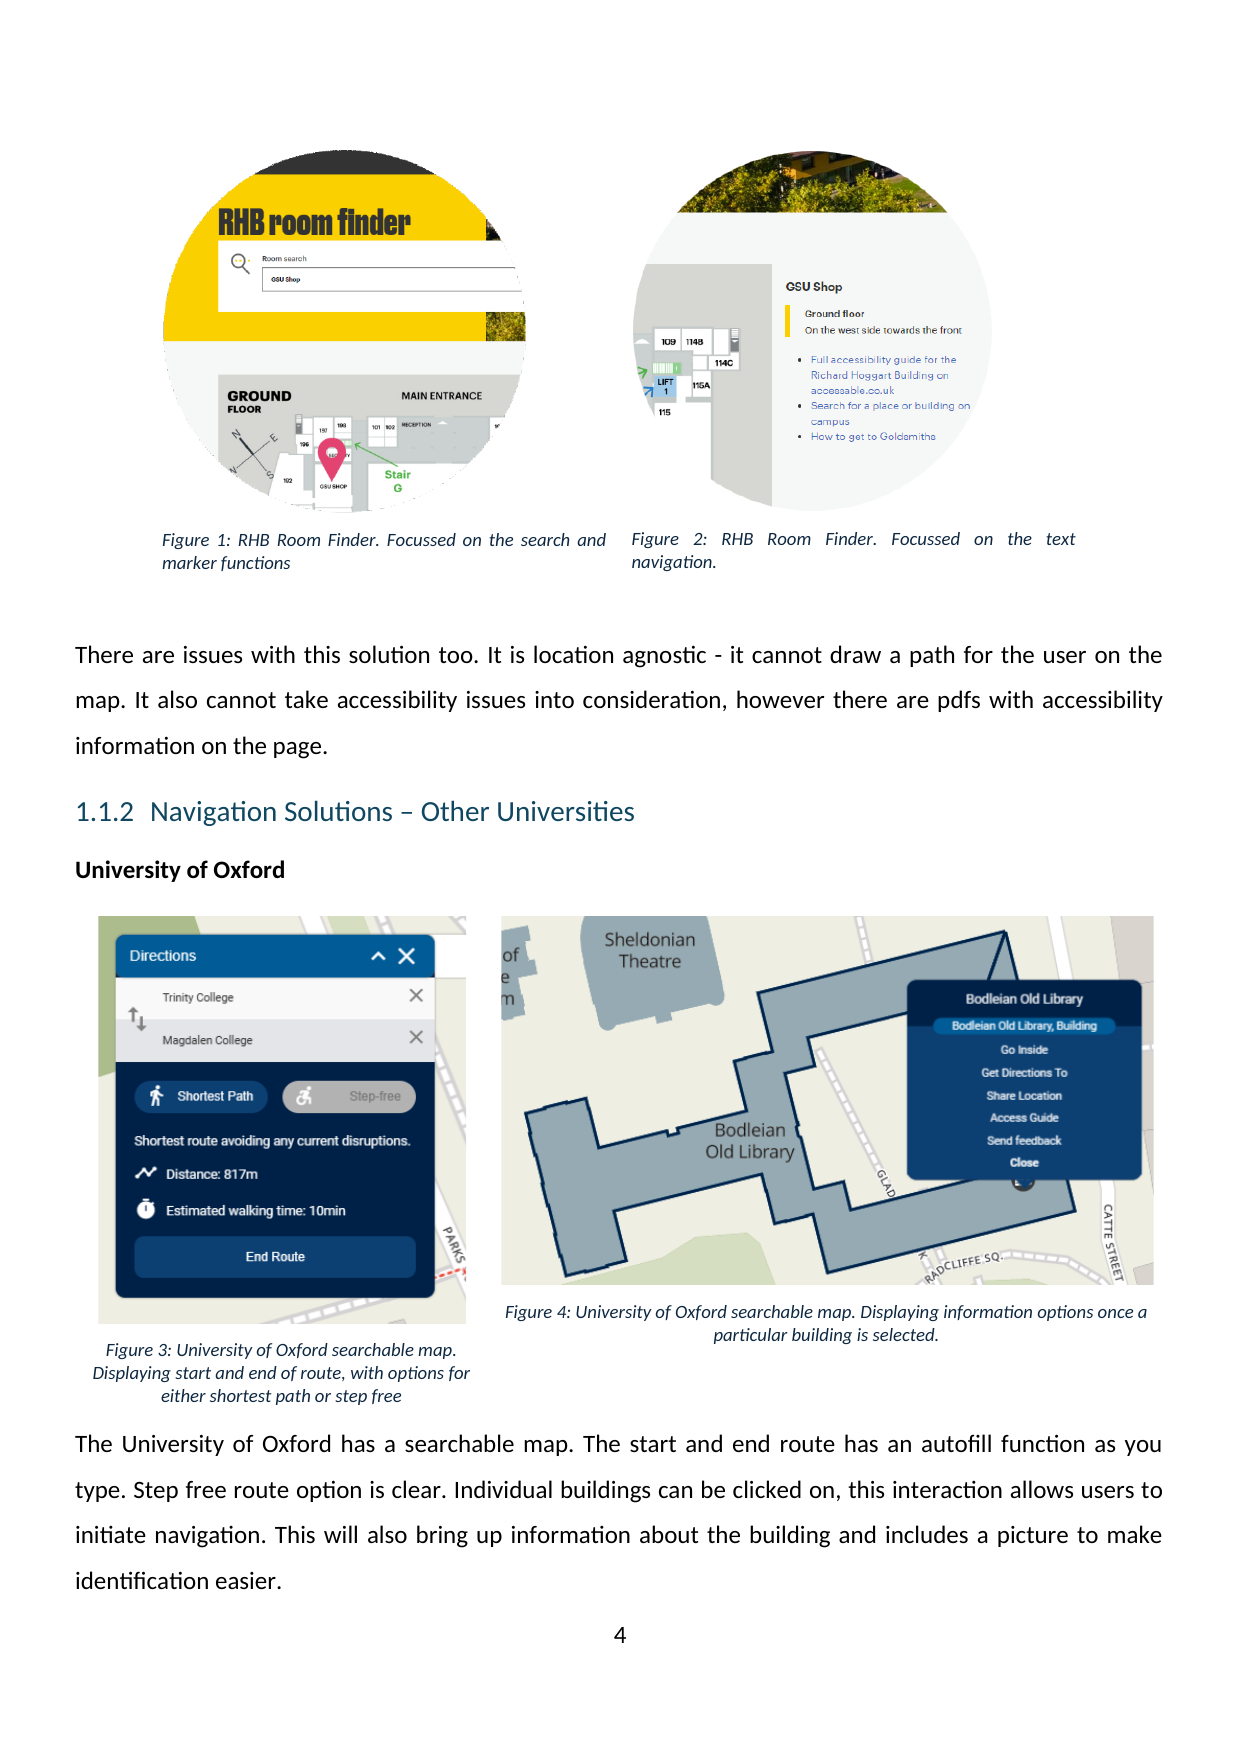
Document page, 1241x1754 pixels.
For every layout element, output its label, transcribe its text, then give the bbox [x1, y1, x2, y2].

table_header Figure 3: University of Oxford searchable map. Displaying start and end of route, with options for either shortest path or step free [75, 917, 489, 1428]
subtitle Navigation Solutions – Other Universities [75, 793, 1165, 828]
text There are issues with this solution too. It is location agnostic - it cannot draw a path for the user on the map. It also cannot take accessibility issues into consideration, however there are pdfs with accessibility information on the page. [75, 639, 1165, 761]
table_header Figure 1: RHB Room Finder. Focussed on the search and marker functions [151, 150, 620, 639]
table_header Figure 4: University of Oxford searchable map. Displaying information options once a particular building is selected. [490, 917, 1165, 1428]
picture [631, 150, 993, 513]
picture [98, 916, 467, 1324]
text University of Oxford [75, 854, 1165, 885]
table_header Figure 2: RHB Room Finder. Focussed on the text navigation. [620, 150, 1090, 639]
text The University of Oxford has a searchable map. The start and end route has an autofill function as you type. Step free route option is clear. Individual buildings can be clicked on, this interaction allows users to initiate navigation. This will also bring up information about the building and includes a picture to make identification easier. [75, 1428, 1165, 1596]
picture [501, 916, 1154, 1285]
picture [161, 150, 526, 513]
